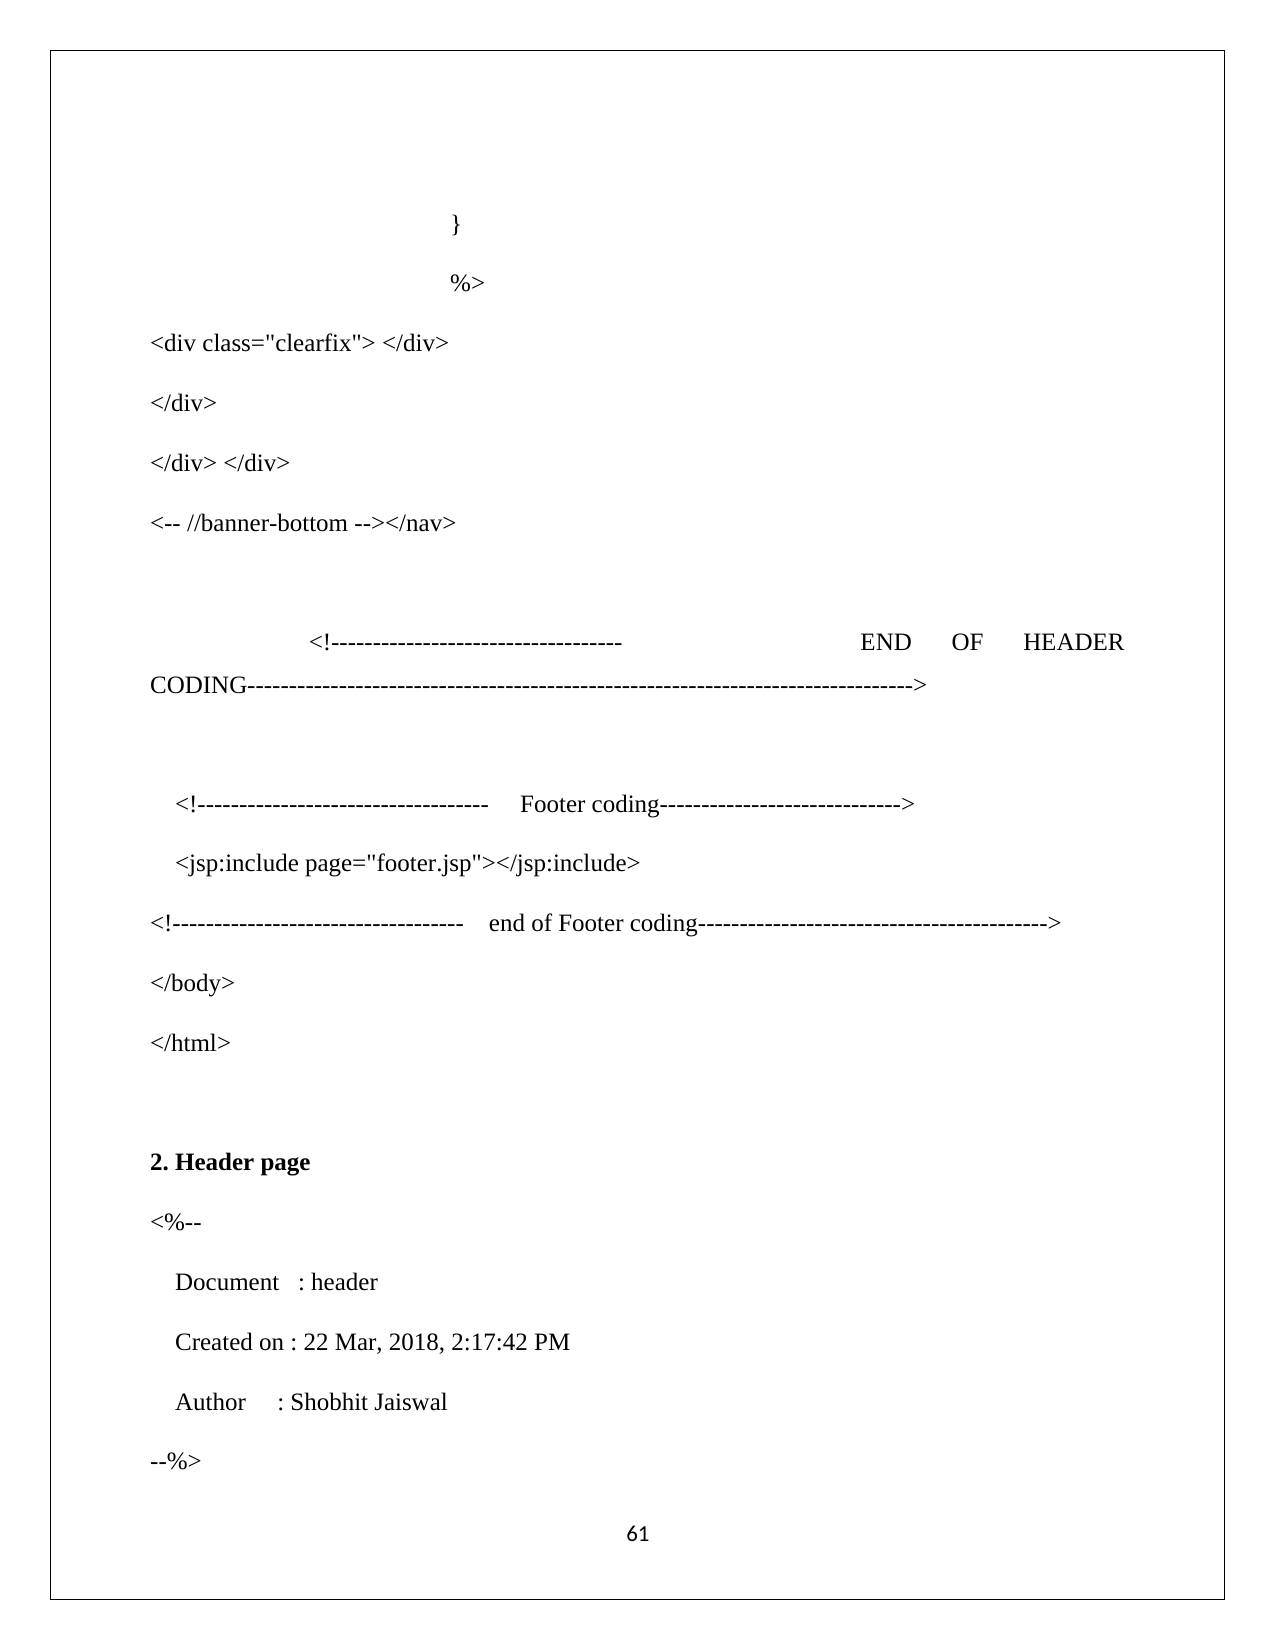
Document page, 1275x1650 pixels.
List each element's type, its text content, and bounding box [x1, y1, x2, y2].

text <!----------------------------------- END OF HEADER CODING--------------------------------------------------------------------------------> [150, 627, 1125, 699]
text <!----------------------------------- end of Footer coding------------------------------------------> [150, 908, 1125, 937]
text <jsp:include page="footer.jsp"></jsp:include> [150, 848, 1125, 877]
text <%-- [150, 1207, 1125, 1236]
text <div class="clearfix"> </div> [150, 328, 1125, 357]
text <!----------------------------------- Footer coding-----------------------------> [150, 789, 1125, 817]
text Created on : 22 Mar, 2018, 2:17:42 PM [150, 1327, 1125, 1356]
text Author : Shobhit Jaiswal [150, 1387, 1125, 1415]
text </div> </div> [150, 448, 1125, 477]
text <-- //banner-bottom --></nav> [150, 508, 1125, 536]
text Document : header [150, 1267, 1125, 1296]
text 2. Header page [150, 1147, 1125, 1176]
text } [150, 209, 1125, 237]
text </body> [150, 968, 1125, 997]
text </html> [150, 1028, 1125, 1057]
text --%> [150, 1446, 1125, 1475]
text </div> [150, 388, 1125, 417]
text %> [150, 268, 1125, 297]
